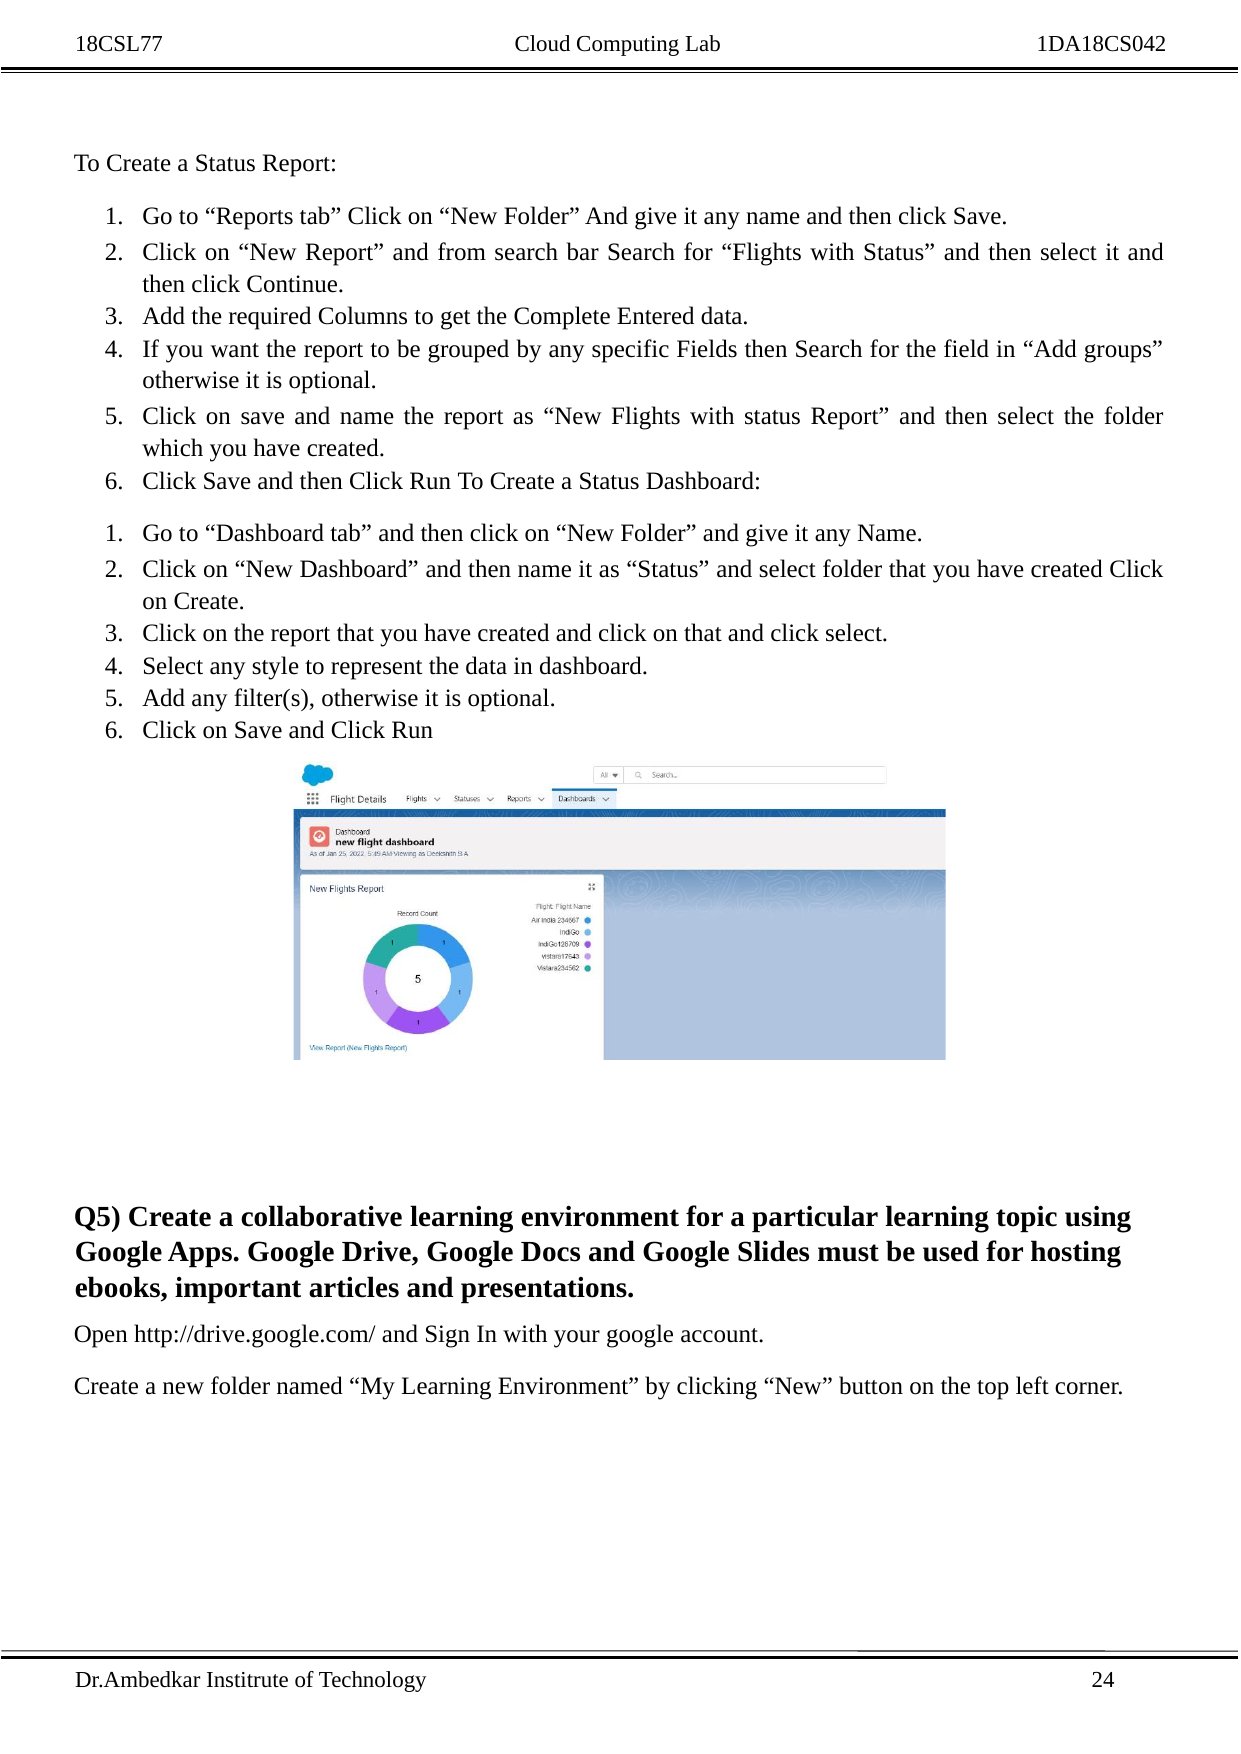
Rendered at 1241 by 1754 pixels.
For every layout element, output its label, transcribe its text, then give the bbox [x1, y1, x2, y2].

list Add the required Columns to get the Complete Entered data. [104, 301, 1166, 330]
list Click on save and name the report as “New Flights with status Report” and then select the folder which you have created. [104, 401, 1166, 462]
list Click on the report that you have created and click on that and click select. [104, 618, 1166, 647]
text Create a new folder named “My Learning Environment” by clicking “New” button on the top left corner. [73, 1371, 1166, 1400]
text To Create a Status Report: [73, 148, 1166, 177]
list Click on “New Dashboard” and then name it as “Status” and select folder that you have created Click on Create. [104, 554, 1166, 615]
picture [293, 761, 946, 1060]
text Q5) Create a collaborative learning environment for a particular learning topic using Google Apps. Google Drive, Google Docs and Google Slides must be used for hosting ebooks, important articles and presentations. [73, 1199, 1172, 1304]
list Select any style to represent the data in dashboard. [104, 651, 1166, 679]
list If you want the report to be grouped by any specific Fields then Search for the field in “Add groups” otherwise it is optional. [104, 334, 1166, 394]
text Open http://drive.google.com/ and Sign In with your google account. [73, 1319, 1166, 1348]
list Click on Save and Click Run [104, 716, 1166, 744]
list Click Save and then Click Run To Create a Status Dashboard: [104, 466, 1166, 494]
list Go to “Dashboard tab” and then click on “New Folder” and give it any Name. [104, 518, 1166, 547]
list Click on “New Report” and from search bar Search for “Flights with Status” and then select it and then click Continue. [104, 237, 1166, 298]
list Add any filter(s), otherwise it is optional. [104, 683, 1166, 712]
list Go to “Reports tab” Click on “New Folder” And give it any name and then click Save. [104, 201, 1166, 230]
